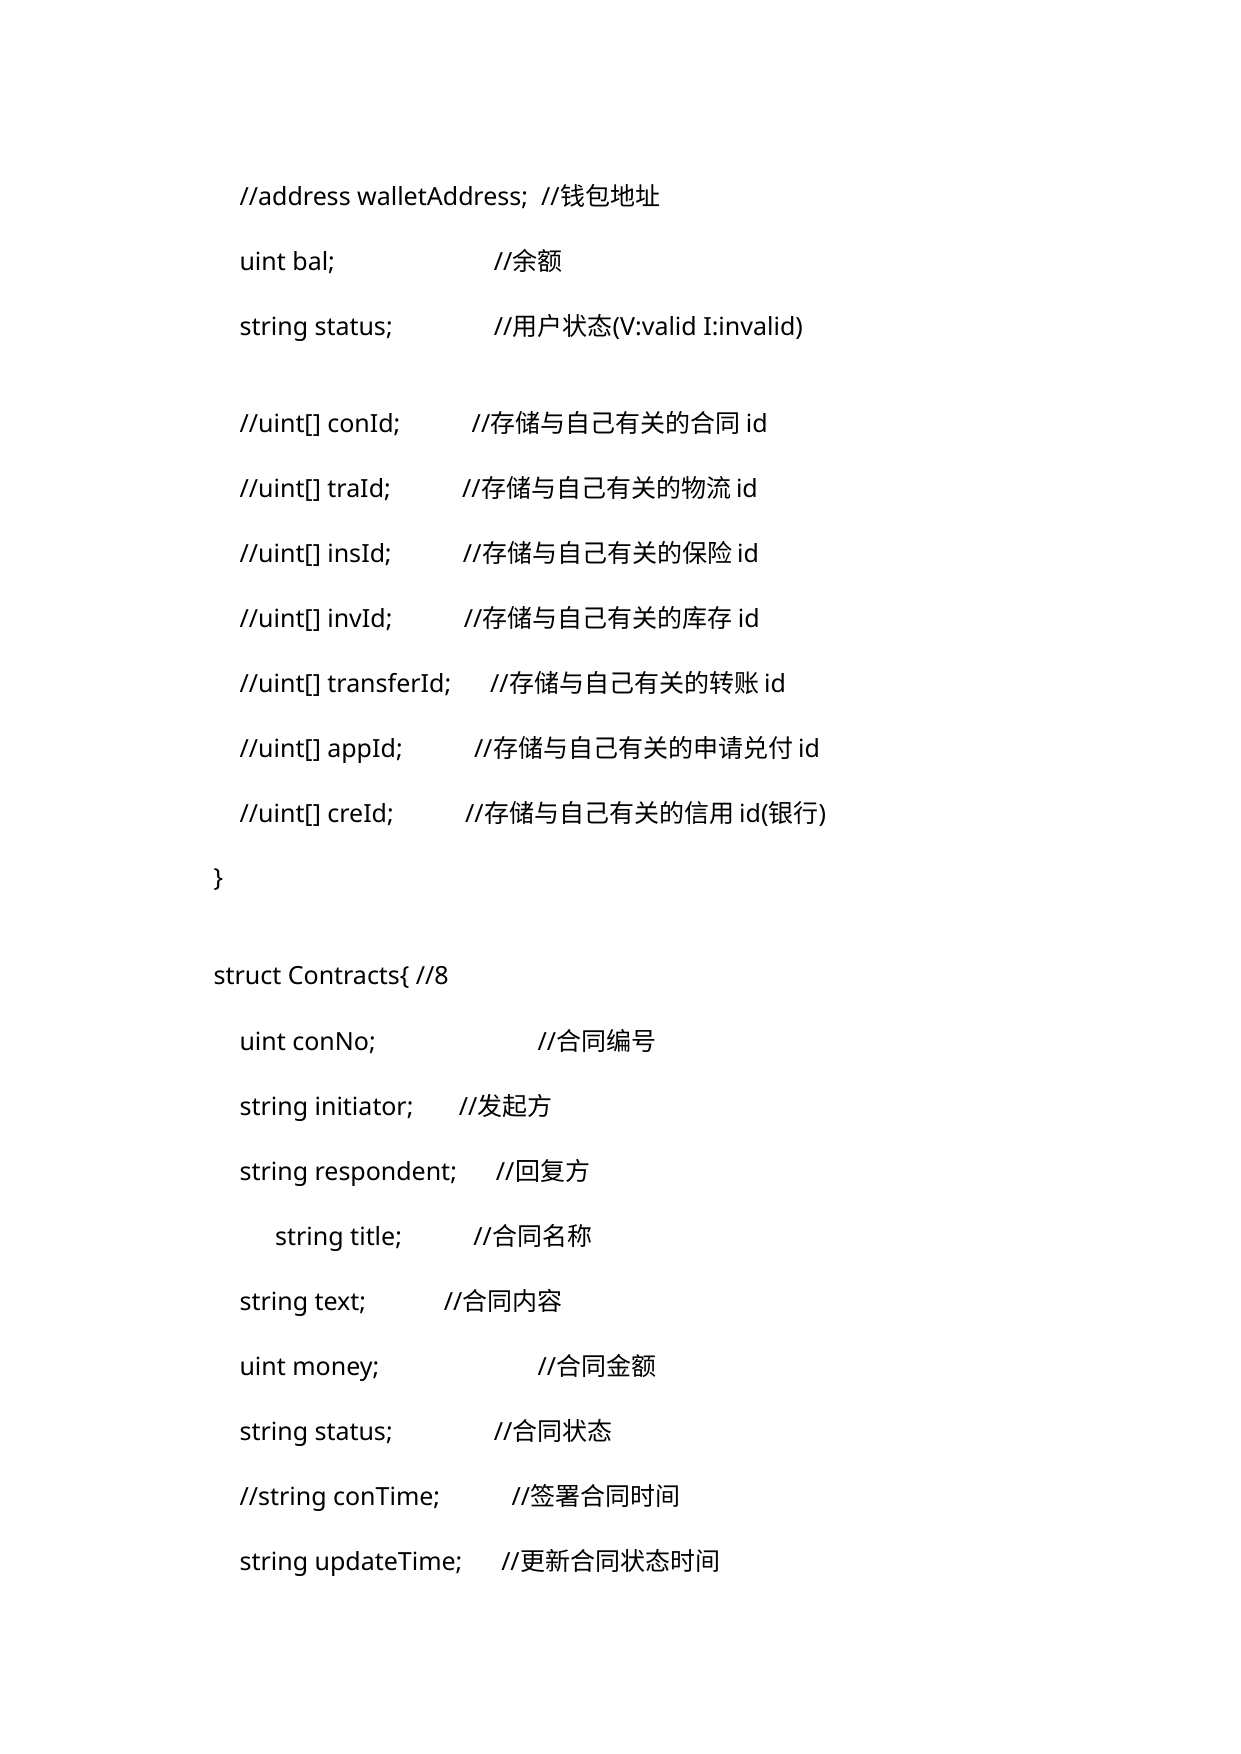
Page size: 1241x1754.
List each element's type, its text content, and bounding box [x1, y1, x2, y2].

text string text; //合同内容 [187, 1267, 1053, 1332]
text //uint[] traId; //存储与自己有关的物流id [187, 454, 1053, 519]
text uint bal; //余额 [187, 227, 1053, 292]
text //uint[] insId; //存储与自己有关的保险id [187, 519, 1053, 584]
text //uint[] conId; //存储与自己有关的合同id [187, 389, 1053, 454]
text //uint[] creId; //存储与自己有关的信用id(银行) [187, 779, 1053, 844]
text //uint[] appId; //存储与自己有关的申请兑付id [187, 714, 1053, 779]
text uint money; //合同金额 [187, 1332, 1053, 1397]
text string updateTime; //更新合同状态时间 [187, 1527, 1053, 1592]
text string initiator; //发起方 [187, 1072, 1053, 1137]
text string title; //合同名称 [187, 1202, 1053, 1267]
text string status; //合同状态 [187, 1397, 1053, 1462]
text string status; //用户状态(V:valid I:invalid) [187, 292, 1053, 357]
text } [187, 844, 1053, 909]
text //string conTime; //签署合同时间 [187, 1462, 1053, 1527]
text string respondent; //回复方 [187, 1137, 1053, 1202]
text //uint[] invId; //存储与自己有关的库存id [187, 584, 1053, 649]
text //uint[] transferId; //存储与自己有关的转账id [187, 649, 1053, 714]
text //address walletAddress; //钱包地址 [187, 162, 1053, 227]
text uint conNo; //合同编号 [187, 1007, 1053, 1072]
text struct Contracts{ //8 [187, 942, 1053, 1007]
